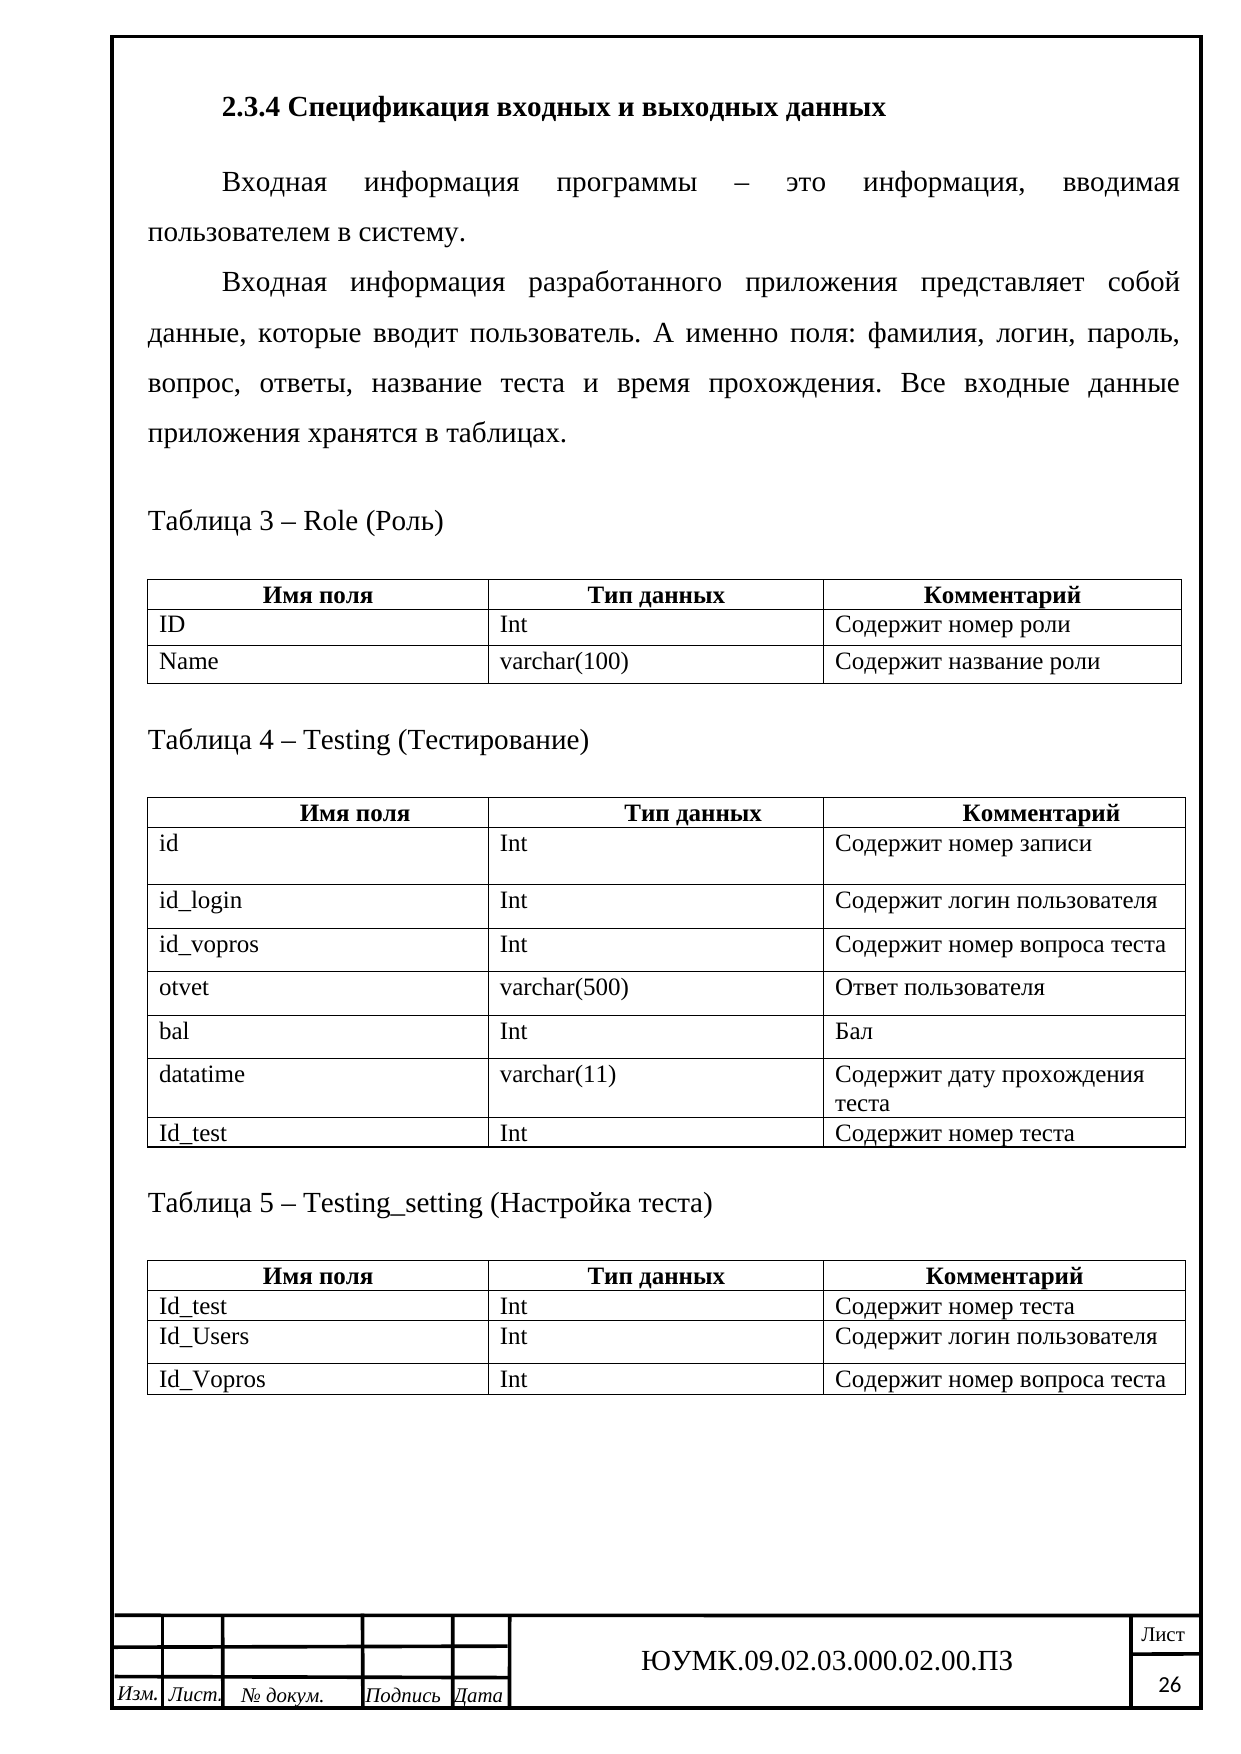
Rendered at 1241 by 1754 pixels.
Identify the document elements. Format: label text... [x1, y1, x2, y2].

table_cell Int [489, 828, 823, 884]
table_cell varchar(500) [489, 972, 823, 1015]
table_cell Int [489, 1291, 823, 1320]
text Таблица 3 – Role (Роль) [148, 503, 1181, 537]
table_header Комментарий [824, 798, 1185, 827]
table_cell Int [489, 610, 823, 645]
table_header Комментарий [824, 1261, 1185, 1290]
table_cell Содержит номер вопроса теста [824, 1364, 1185, 1394]
table_cell Id_Users [148, 1321, 488, 1363]
table_header Комментарий [824, 580, 1181, 608]
table_cell Id_test [148, 1118, 488, 1146]
table_cell Содержит номер записи [824, 828, 1185, 884]
table_cell Содержит номер теста [824, 1118, 1185, 1146]
table_header Имя поля [148, 798, 488, 827]
text Таблица 5 – Testing_setting (Настройка теста) [148, 1185, 1181, 1218]
table_cell Id_Vopros [148, 1364, 488, 1394]
table_cell Содержит логин пользователя [824, 885, 1185, 928]
table_cell Id_test [148, 1291, 488, 1320]
table_header Тип данных [489, 1261, 823, 1290]
table_cell Содержит логин пользователя [824, 1321, 1185, 1363]
table_cell Int [489, 885, 823, 928]
table_header Тип данных [489, 798, 823, 827]
table_cell Содержит номер вопроса теста [824, 929, 1185, 971]
table_cell ID [148, 610, 488, 645]
table_cell Int [489, 1118, 823, 1146]
table_cell id [148, 828, 488, 884]
subtitle 2.3.4 Спецификация входных и выходных данных [148, 89, 1193, 122]
table_cell Int [489, 1016, 823, 1058]
table_cell Int [489, 929, 823, 971]
table_cell id_vopros [148, 929, 488, 971]
table_cell datatime [148, 1059, 488, 1117]
table_cell otvet [148, 972, 488, 1015]
table_cell Содержит название роли [824, 646, 1181, 683]
table_header Имя поля [148, 1261, 488, 1290]
table_cell Name [148, 646, 488, 683]
text Входная информация разработанного приложения представляет собой данные, которые вводит пользователь. А именно поля: фамилия, логин, пароль, вопрос, ответы, название теста и время прохождения. Все входные данные приложения хранятся в таблицах. [148, 264, 1181, 449]
table_cell Int [489, 1364, 823, 1394]
table_cell id_login [148, 885, 488, 928]
table_header Тип данных [489, 580, 823, 608]
table_cell Ответ пользователя [824, 972, 1185, 1015]
table_cell varchar(11) [489, 1059, 823, 1117]
text Таблица 4 – Testing (Тестирование) [148, 722, 1181, 755]
table_cell Бал [824, 1016, 1185, 1058]
table_cell varchar(100) [489, 646, 823, 683]
table_cell Содержит номер роли [824, 610, 1181, 645]
text Входная информация программы – это информация, вводимая пользователем в систему. [148, 164, 1181, 248]
table_cell bal [148, 1016, 488, 1058]
table_header Имя поля [148, 580, 488, 608]
table_cell Содержит дату прохождения теста [824, 1059, 1185, 1117]
table_cell Содержит номер теста [824, 1291, 1185, 1320]
table_cell Int [489, 1321, 823, 1363]
